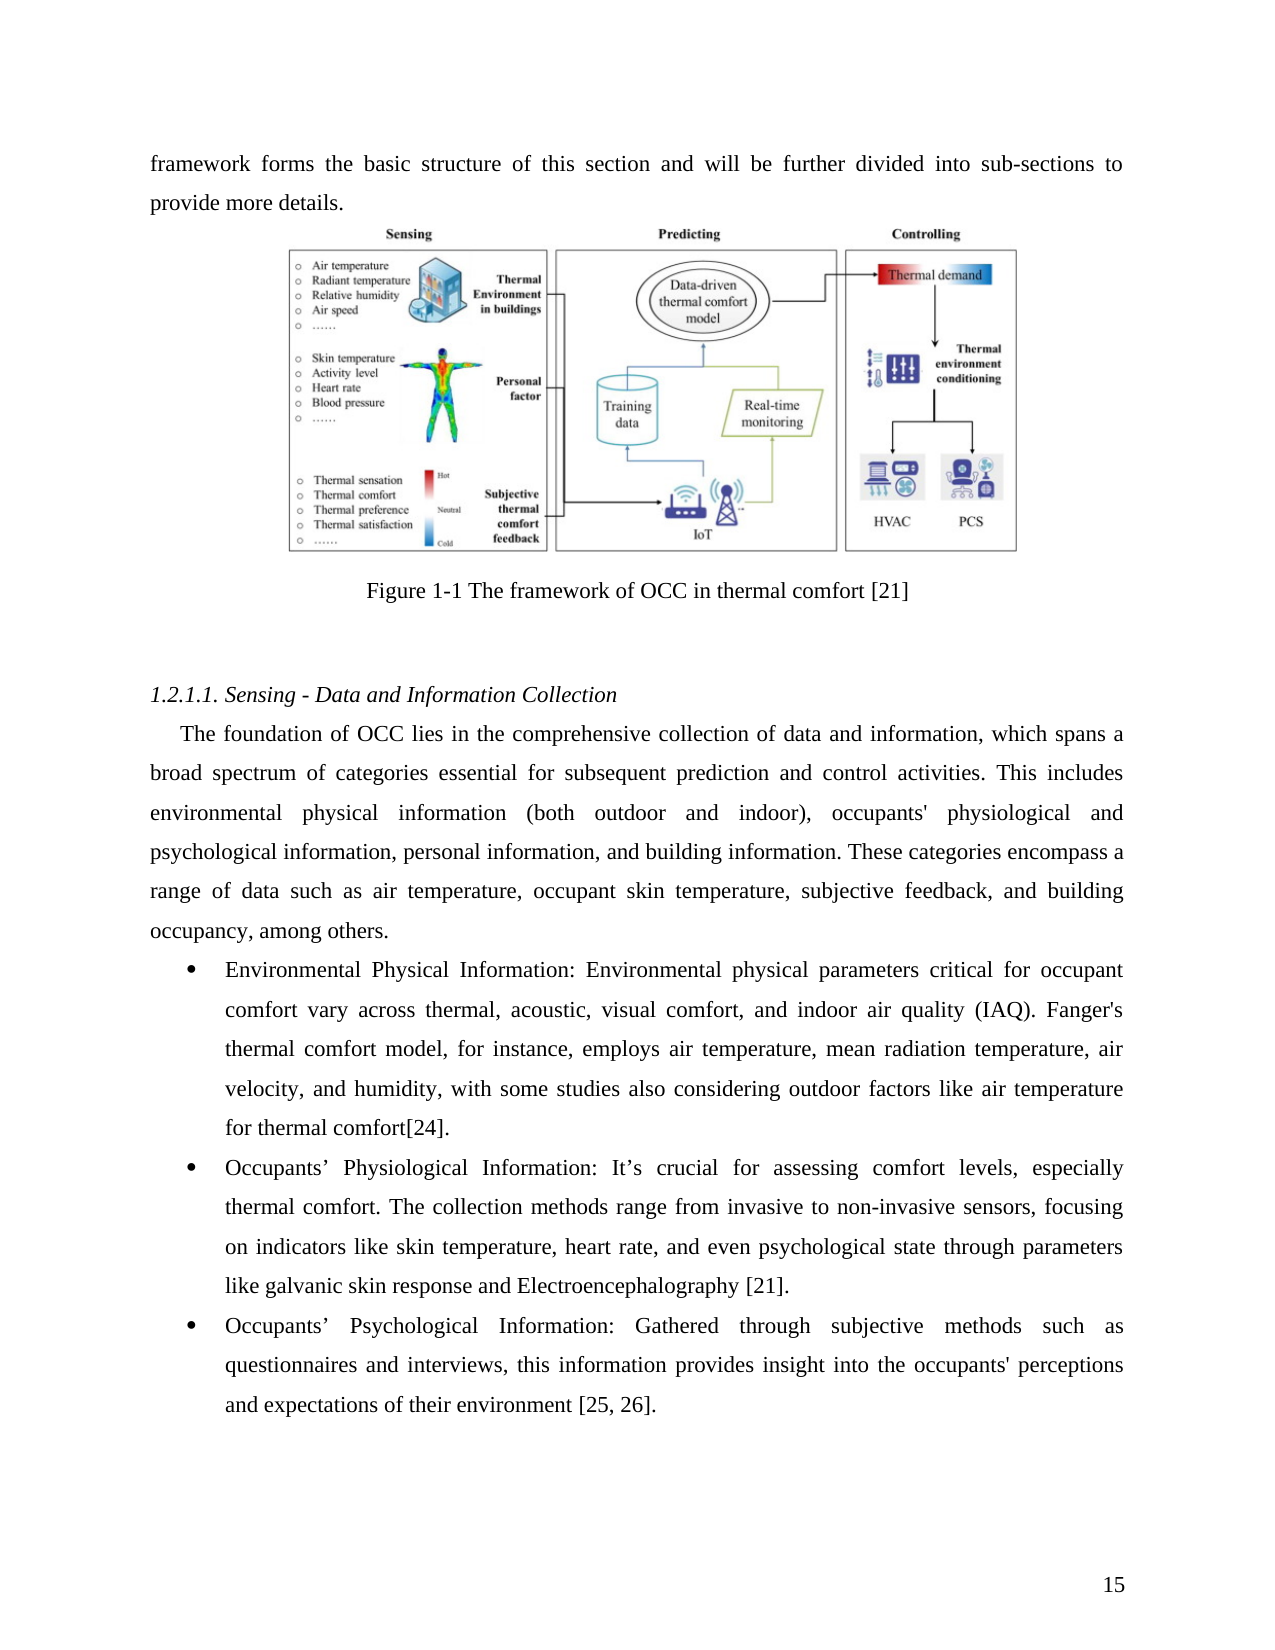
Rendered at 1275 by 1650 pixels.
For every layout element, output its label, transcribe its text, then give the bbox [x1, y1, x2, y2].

subtitle Sensing - Data and Information Collection [150, 681, 1125, 707]
list Occupants’ Psychological Information: Gathered through subjective methods such as questionnaires and interviews, this information provides insight into the occupants' perceptions and expectations of their environment [25, 26]. [187, 1312, 1125, 1417]
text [150, 150, 1125, 216]
list Occupants’ Physiological Information: It’s crucial for assessing comfort levels, especially thermal comfort. The collection methods range from invasive to non-invasive sensors, focusing on indicators like skin temperature, heart rate, and even psychological state through parameters like galvanic skin response and Electroencephalography [21]. [187, 1154, 1125, 1299]
list Environmental Physical Information: Environmental physical parameters critical for occupant comfort vary across thermal, acoustic, visual comfort, and indoor air quality (IAQ). Fanger's thermal comfort model, for instance, employs air temperature, mean radiation temperature, air velocity, and humidity, with some studies also considering outdoor factors like air temperature for thermal comfort[24]. [187, 957, 1125, 1141]
picture [288, 228, 1017, 552]
text The foundation of OCC lies in the comprehensive collection of data and information, which spans a broad spectrum of categories essential for subsequent prediction and control activities. This includes environmental physical information (both outdoor and indoor), occupants' physiological and psychological information, personal information, and building information. These categories encompass a range of data such as air temperature, occupant skin temperature, subjective feedback, and building occupancy, among others. [150, 720, 1125, 943]
